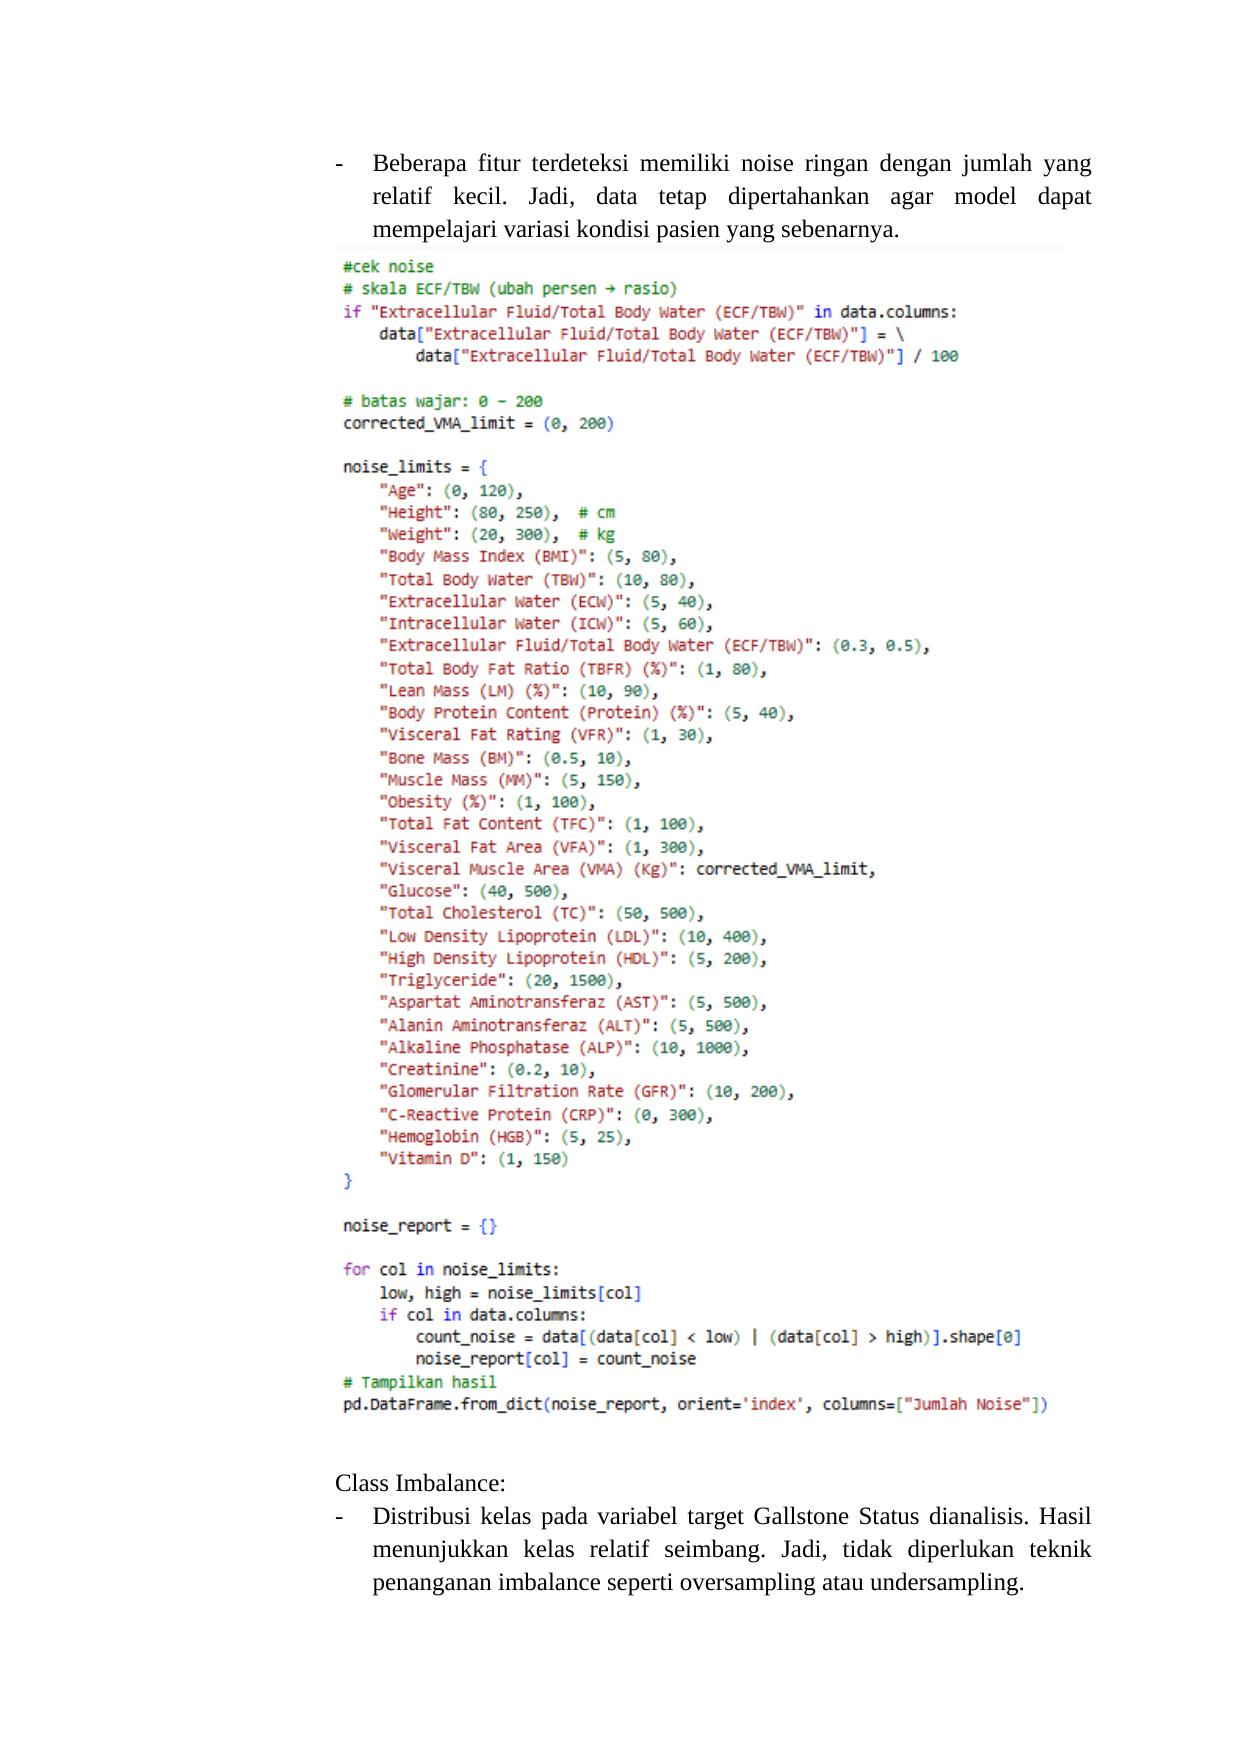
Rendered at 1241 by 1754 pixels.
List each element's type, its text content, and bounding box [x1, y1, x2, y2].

list Class Imbalance: [335, 1468, 1092, 1497]
picture [334, 246, 1067, 1432]
list Distribusi kelas pada variabel target Gallstone Status dianalisis. Hasil menunjukkan kelas relatif seimbang. Jadi, tidak diperlukan teknik penanganan imbalance seperti oversampling atau undersampling. [335, 1501, 1092, 1596]
list Beberapa fitur terdeteksi memiliki noise ringan dengan jumlah yang relatif kecil. Jadi, data tetap dipertahankan agar model dapat mempelajari variasi kondisi pasien yang sebenarnya. [335, 148, 1092, 242]
